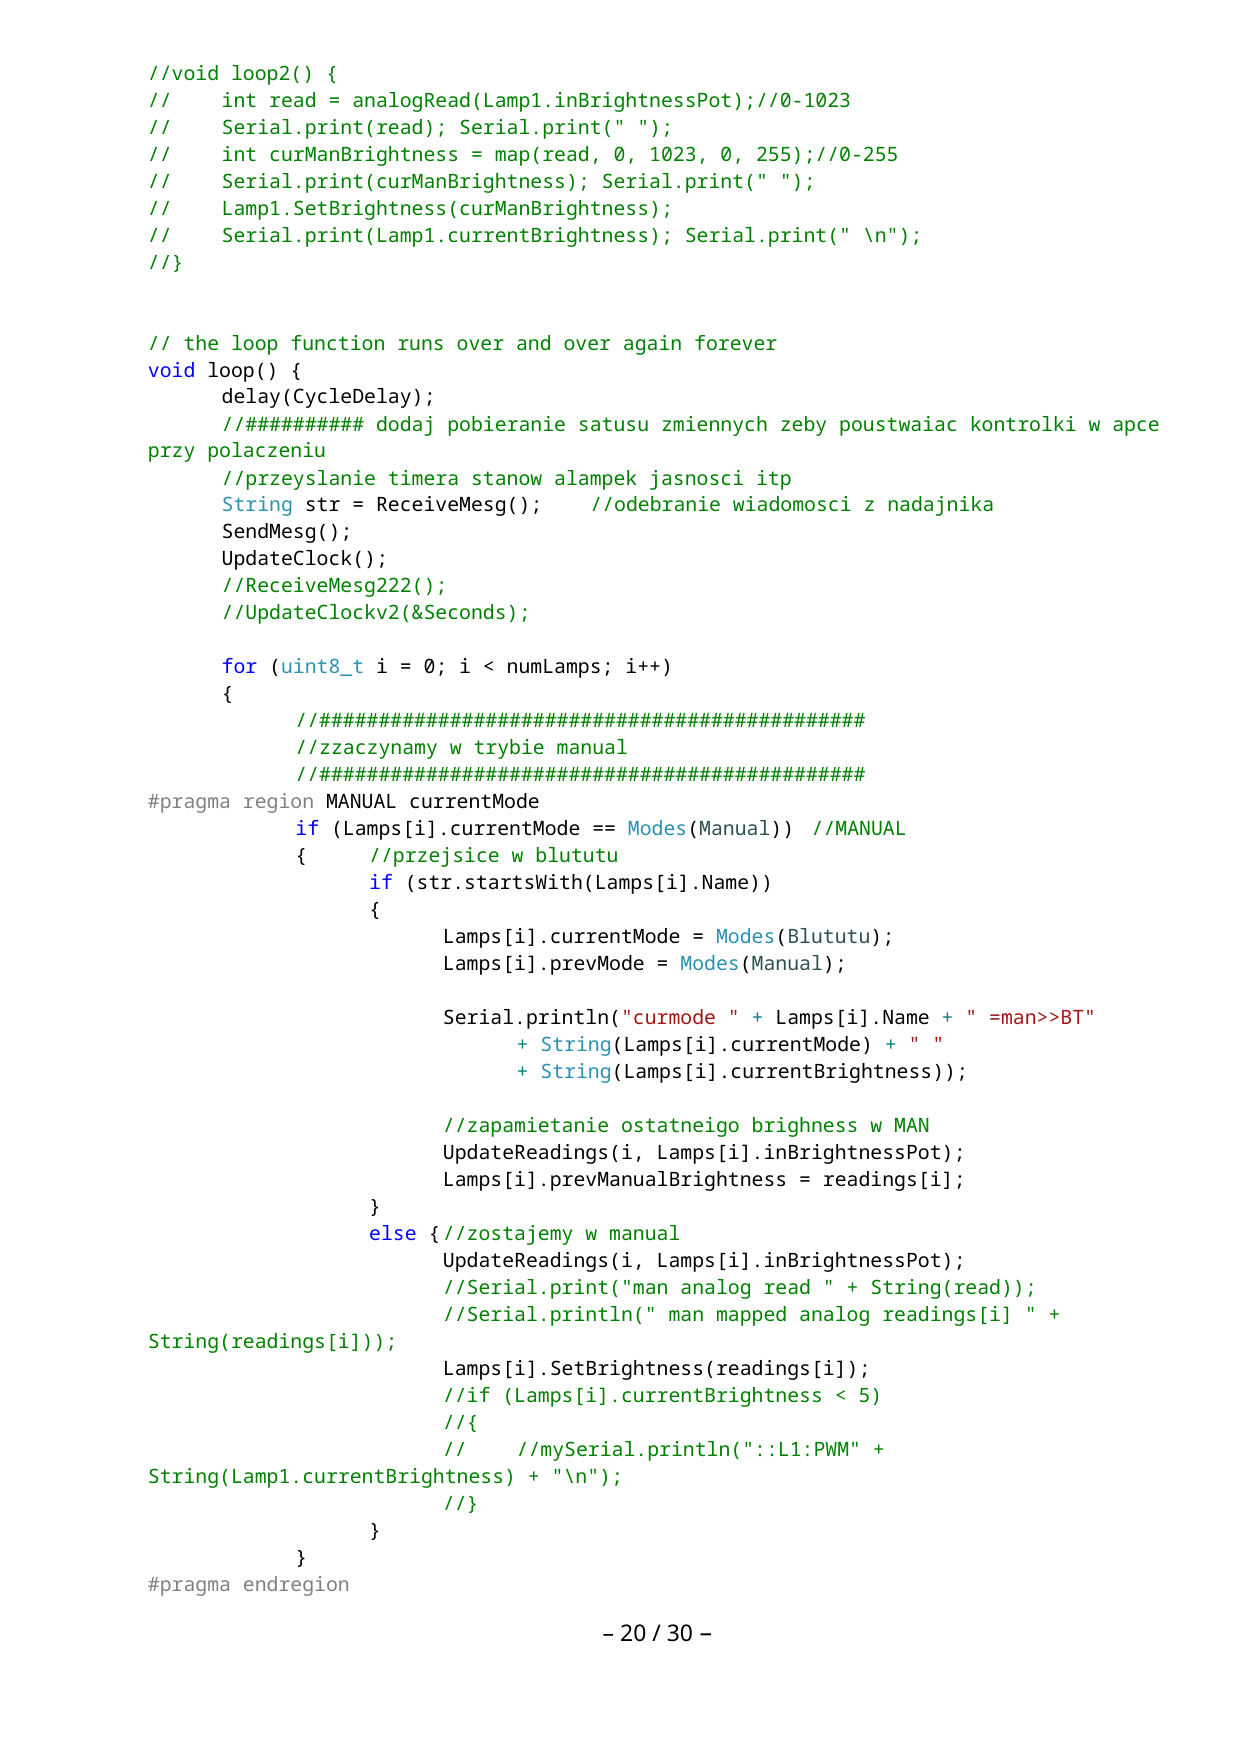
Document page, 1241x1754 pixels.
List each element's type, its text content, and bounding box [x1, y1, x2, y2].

text for (uint8_t i = 0; i < numLamps; i++) [148, 653, 1167, 679]
text Lamps[i].prevMode = Modes(Manual); [148, 949, 1167, 976]
text UpdateClock(); [148, 545, 1167, 572]
text } [148, 1543, 1167, 1570]
text Serial.println("curmode " + Lamps[i].Name + " =man>>BT" [148, 1003, 1167, 1030]
text // int curManBrightness = map(read, 0, 1023, 0, 255);//0-255 [148, 140, 1167, 167]
text if (Lamps[i].currentMode == Modes(Manual)) //MANUAL [148, 814, 1167, 841]
text String str = ReceiveMesg(); //odebranie wiadomosci z nadajnika [148, 491, 1167, 518]
text //void loop2() { [148, 59, 1167, 86]
text UpdateReadings(i, Lamps[i].inBrightnessPot); [148, 1138, 1167, 1165]
text Lamps[i].currentMode = Modes(Blututu); [148, 922, 1167, 949]
text // //mySerial.println("::L1:PWM" + String(Lamp1.currentBrightness) + "\n"); [148, 1435, 1167, 1489]
text } [148, 1192, 1167, 1219]
text SendMesg(); [148, 518, 1167, 545]
text //############################################## [148, 761, 1167, 787]
text Lamps[i].prevManualBrightness = readings[i]; [148, 1165, 1167, 1192]
text //{ [148, 1408, 1167, 1435]
text //if (Lamps[i].currentBrightness < 5) [148, 1381, 1167, 1408]
text //Serial.println(" man mapped analog readings[i] " + String(readings[i])); [148, 1300, 1167, 1354]
text { [148, 679, 1167, 707]
text //Serial.print("man analog read " + String(read)); [148, 1273, 1167, 1300]
text + String(Lamps[i].currentBrightness)); [148, 1057, 1167, 1084]
text #pragma region MANUAL currentMode [148, 787, 1167, 814]
text //UpdateClockv2(&Seconds); [148, 599, 1167, 626]
text // Serial.print(curManBrightness); Serial.print(" "); [148, 167, 1167, 194]
text //zzaczynamy w trybie manual [148, 733, 1167, 761]
text // Lamp1.SetBrightness(curManBrightness); [148, 194, 1167, 221]
text // int read = analogRead(Lamp1.inBrightnessPot);//0-1023 [148, 86, 1167, 113]
text // Serial.print(read); Serial.print(" "); [148, 113, 1167, 140]
text UpdateReadings(i, Lamps[i].inBrightnessPot); [148, 1246, 1167, 1273]
text // Serial.print(Lamp1.currentBrightness); Serial.print(" \n"); [148, 221, 1167, 248]
text Lamps[i].SetBrightness(readings[i]); [148, 1354, 1167, 1381]
text //przeyslanie timera stanow alampek jasnosci itp [148, 464, 1167, 491]
text #pragma endregion [148, 1570, 1167, 1597]
text //} [148, 1489, 1167, 1516]
text if (str.startsWith(Lamps[i].Name)) [148, 868, 1167, 895]
text //ReceiveMesg222(); [148, 572, 1167, 599]
text //zapamietanie ostatneigo brighness w MAN [148, 1111, 1167, 1138]
text } [148, 1516, 1167, 1543]
text delay(CycleDelay); [148, 383, 1167, 410]
text //############################################## [148, 707, 1167, 733]
text // the loop function runs over and over again forever [148, 329, 1167, 356]
text else { //zostajemy w manual [148, 1219, 1167, 1246]
text //########## dodaj pobieranie satusu zmiennych zeby poustwaiac kontrolki w apce przy polaczeniu [148, 410, 1167, 464]
text + String(Lamps[i].currentMode) + " " [148, 1030, 1167, 1057]
text { //przejsice w blututu [148, 841, 1167, 868]
text void loop() { [148, 356, 1167, 383]
text { [148, 895, 1167, 922]
text //} [148, 248, 1167, 275]
